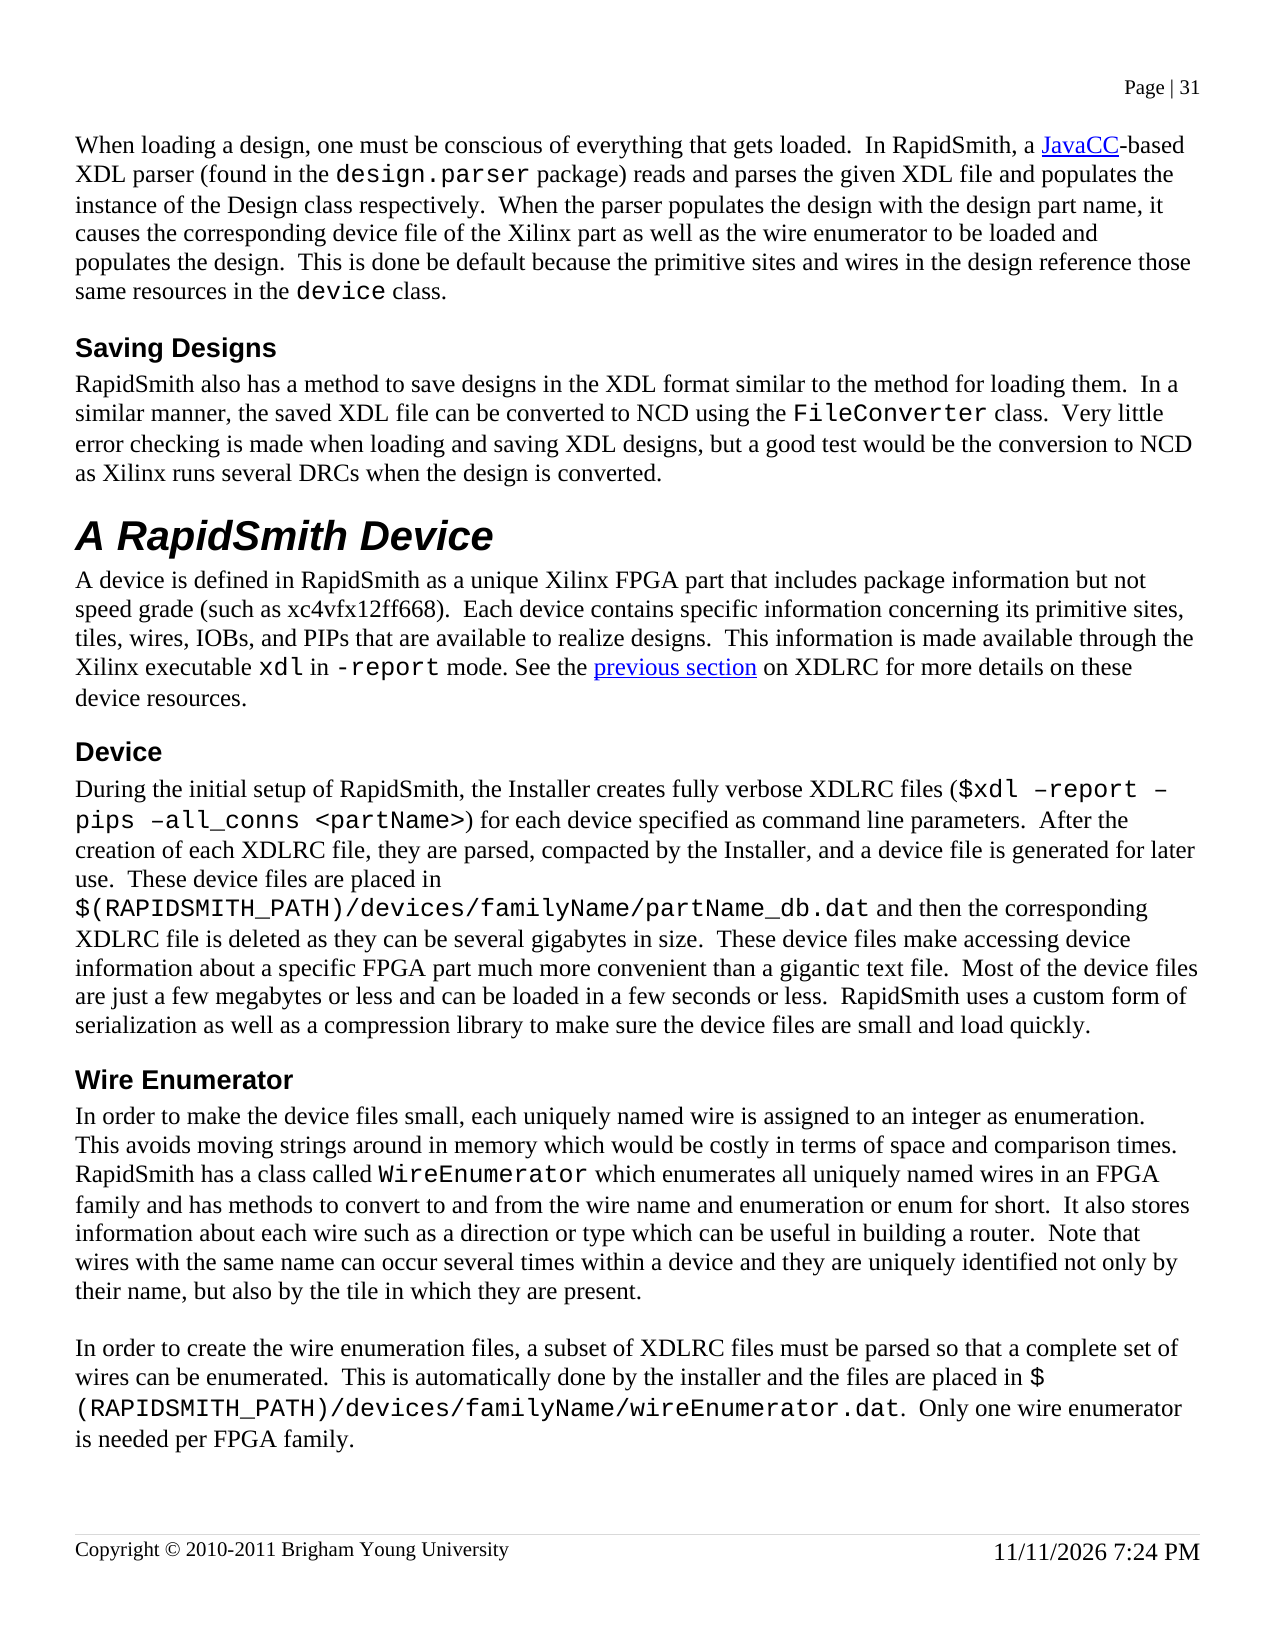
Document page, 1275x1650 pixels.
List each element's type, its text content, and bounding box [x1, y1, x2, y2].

text RapidSmith also has a method to save designs in the XDL format similar to the method for loading them. In a similar manner, the saved XDL file can be converted to NCD using the FileConverter class. Very little error checking is made when loading and saving XDL designs, but a good test would be the conversion to NCD as Xilinx runs several DRCs when the design is converted. [75, 369, 1200, 486]
subtitle Saving Designs [75, 332, 1200, 363]
subtitle A RapidSmith Device [75, 511, 1200, 559]
text When loading a design, one must be conscious of everything that gets loaded. In RapidSmith, a JavaCC-based XDL parser (found in the design.parser package) reads and parses the given XDL file and populates the instance of the Design class respectively. When the parser populates the design with the design part name, it causes the corresponding device file of the Xilinx part as well as the wire enumerator to be loaded and populates the design. This is done be default because the primitive sites and wires in the design reference those same resources in the device class. [75, 130, 1200, 307]
subtitle Wire Enumerator [75, 1064, 1200, 1095]
text During the initial setup of RapidSmith, the Installer creates fully verbose XDLRC files ($xdl –report –pips –all_conns <partName>) for each device specified as command line parameters. After the creation of each XDLRC file, they are parsed, compacted by the Installer, and a device file is generated for later use. These device files are placed in $(RAPIDSMITH_PATH)/devices/familyName/partName_db.dat and then the corresponding XDLRC file is deleted as they can be several gigabytes in size. These device files make accessing device information about a specific FPGA part much more convenient than a gigantic text file. Most of the device files are just a few megabytes or less and can be loaded in a few seconds or less. RapidSmith uses a custom form of serialization as well as a compression library to make sure the device files are small and load quickly. [75, 774, 1200, 1039]
text In order to create the wire enumeration files, a subset of XDLRC files must be parsed so that a complete set of wires can be enumerated. This is automatically done by the installer and the files are placed in $(RAPIDSMITH_PATH)/devices/familyName/wireEnumerator.dat. Only one wire enumerator is needed per FPGA family. [75, 1333, 1200, 1453]
subtitle Device [75, 736, 1200, 768]
text A device is defined in RapidSmith as a unique Xilinx FPGA part that includes package information but not speed grade (such as xc4vfx12ff668). Each device contains specific information concerning its primitive sites, tiles, wires, IOBs, and PIPs that are available to realize designs. This information is made available through the Xilinx executable xdl in -report mode. See the previous section on XDLRC for more details on these device resources. [75, 566, 1200, 711]
text In order to make the device files small, each uniquely named wire is assigned to an integer as enumeration. This avoids moving strings around in memory which would be costly in terms of space and comparison times. RapidSmith has a class called WireEnumerator which enumerates all uniquely named wires in an FPGA family and has methods to convert to and from the wire name and enumeration or enum for short. It also stores information about each wire such as a direction or type which can be useful in building a router. Note that wires with the same name can occur several times within a device and they are uniquely identified not only by their name, but also by the tile in which they are present. [75, 1101, 1200, 1305]
